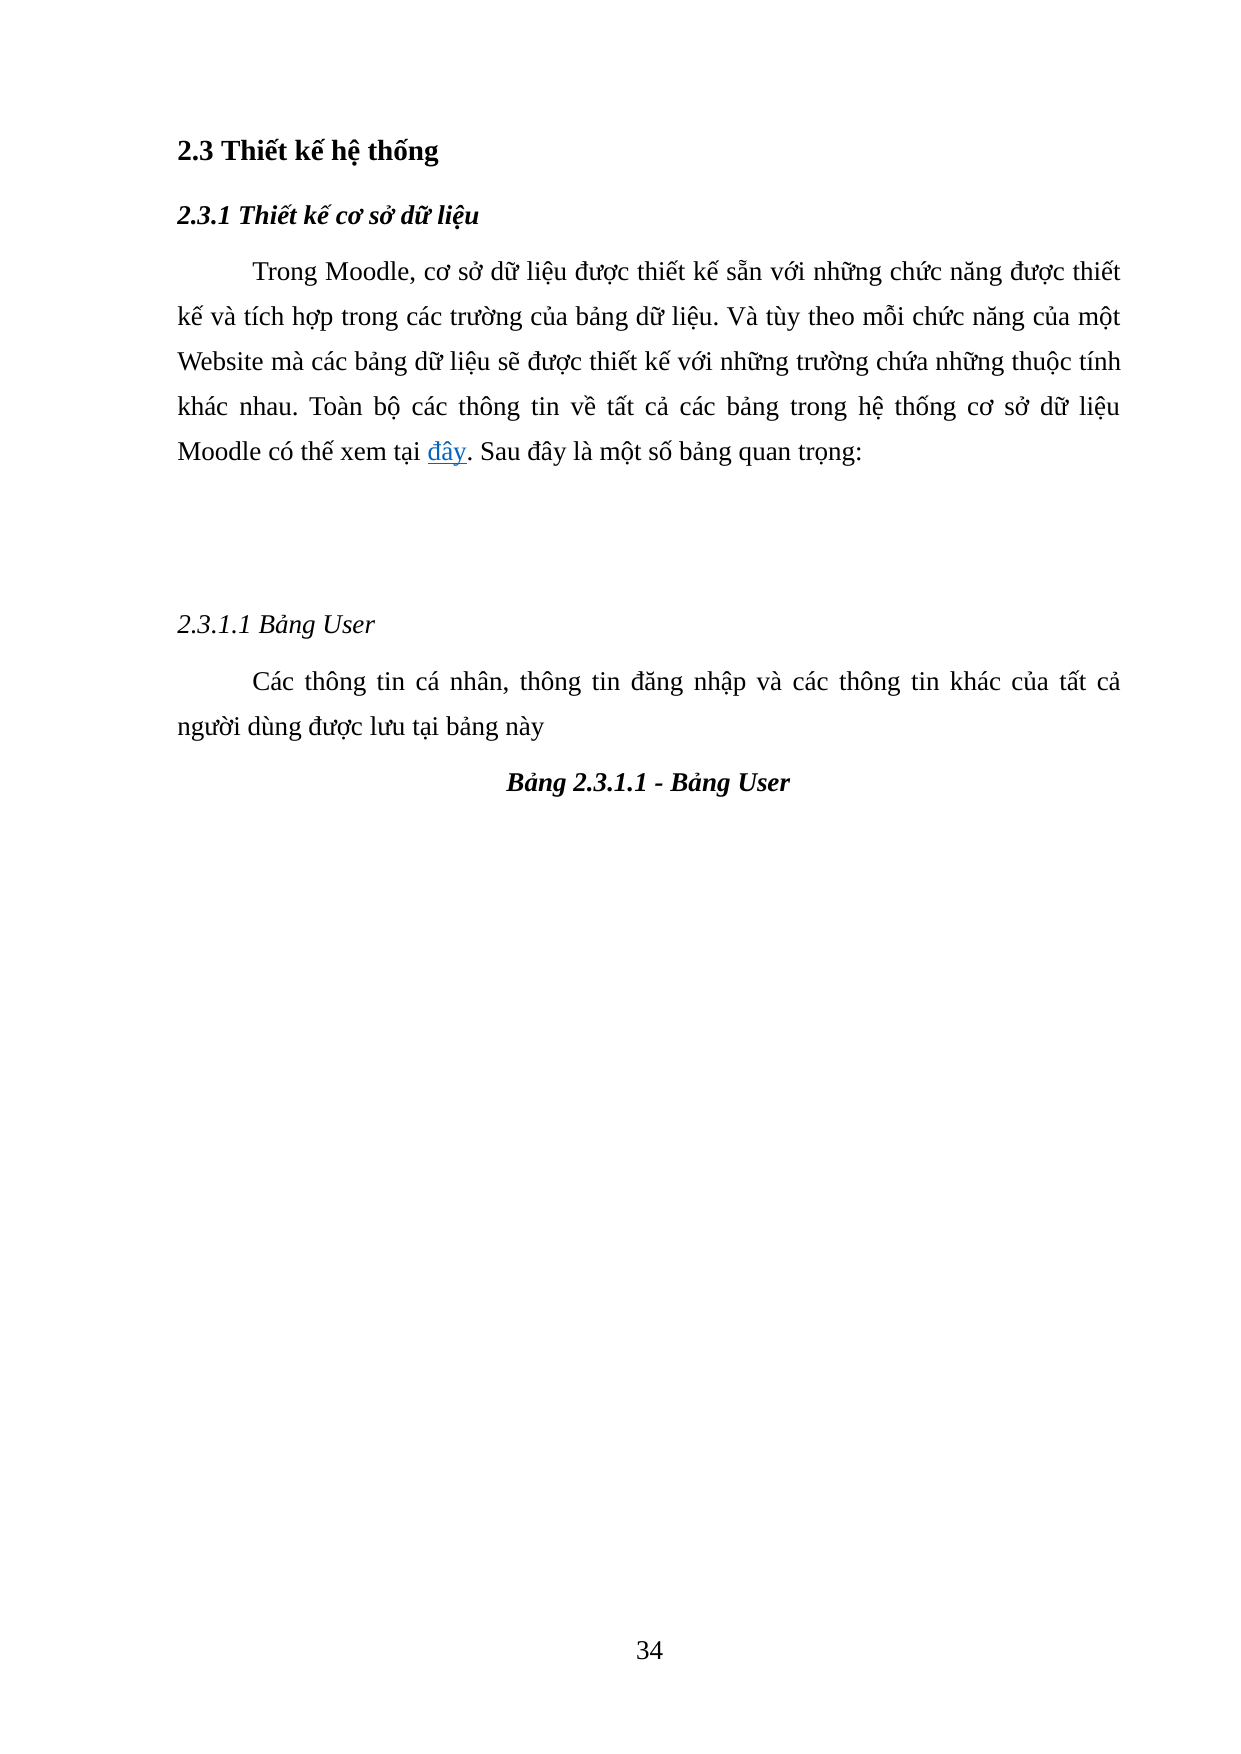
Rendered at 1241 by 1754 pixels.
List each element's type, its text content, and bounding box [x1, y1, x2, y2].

subtitle Thiết kế cơ sở dữ liệu [177, 196, 1122, 234]
subtitle Bảng User [177, 605, 1122, 643]
subtitle Thiết kế hệ thống [177, 131, 1122, 169]
text Các thông tin cá nhân, thông tin đăng nhập và các thông tin khác của tất cả người dùng được lưu tại bảng này [177, 662, 1122, 744]
text Bảng 2.3.1.1 - Bảng User [177, 763, 1122, 800]
text Trong Moodle, cơ sở dữ liệu được thiết kế sẵn với những chức năng được thiết kế và tích hợp trong các trường của bảng dữ liệu. Và tùy theo mỗi chức năng của một Website mà các bảng dữ liệu sẽ được thiết kế với những trường chứa những thuộc tính khác nhau. Toàn bộ các thông tin về tất cả các bảng trong hệ thống cơ sở dữ liệu Moodle có thế xem tại đây. Sau đây là một số bảng quan trọng: [177, 252, 1122, 470]
